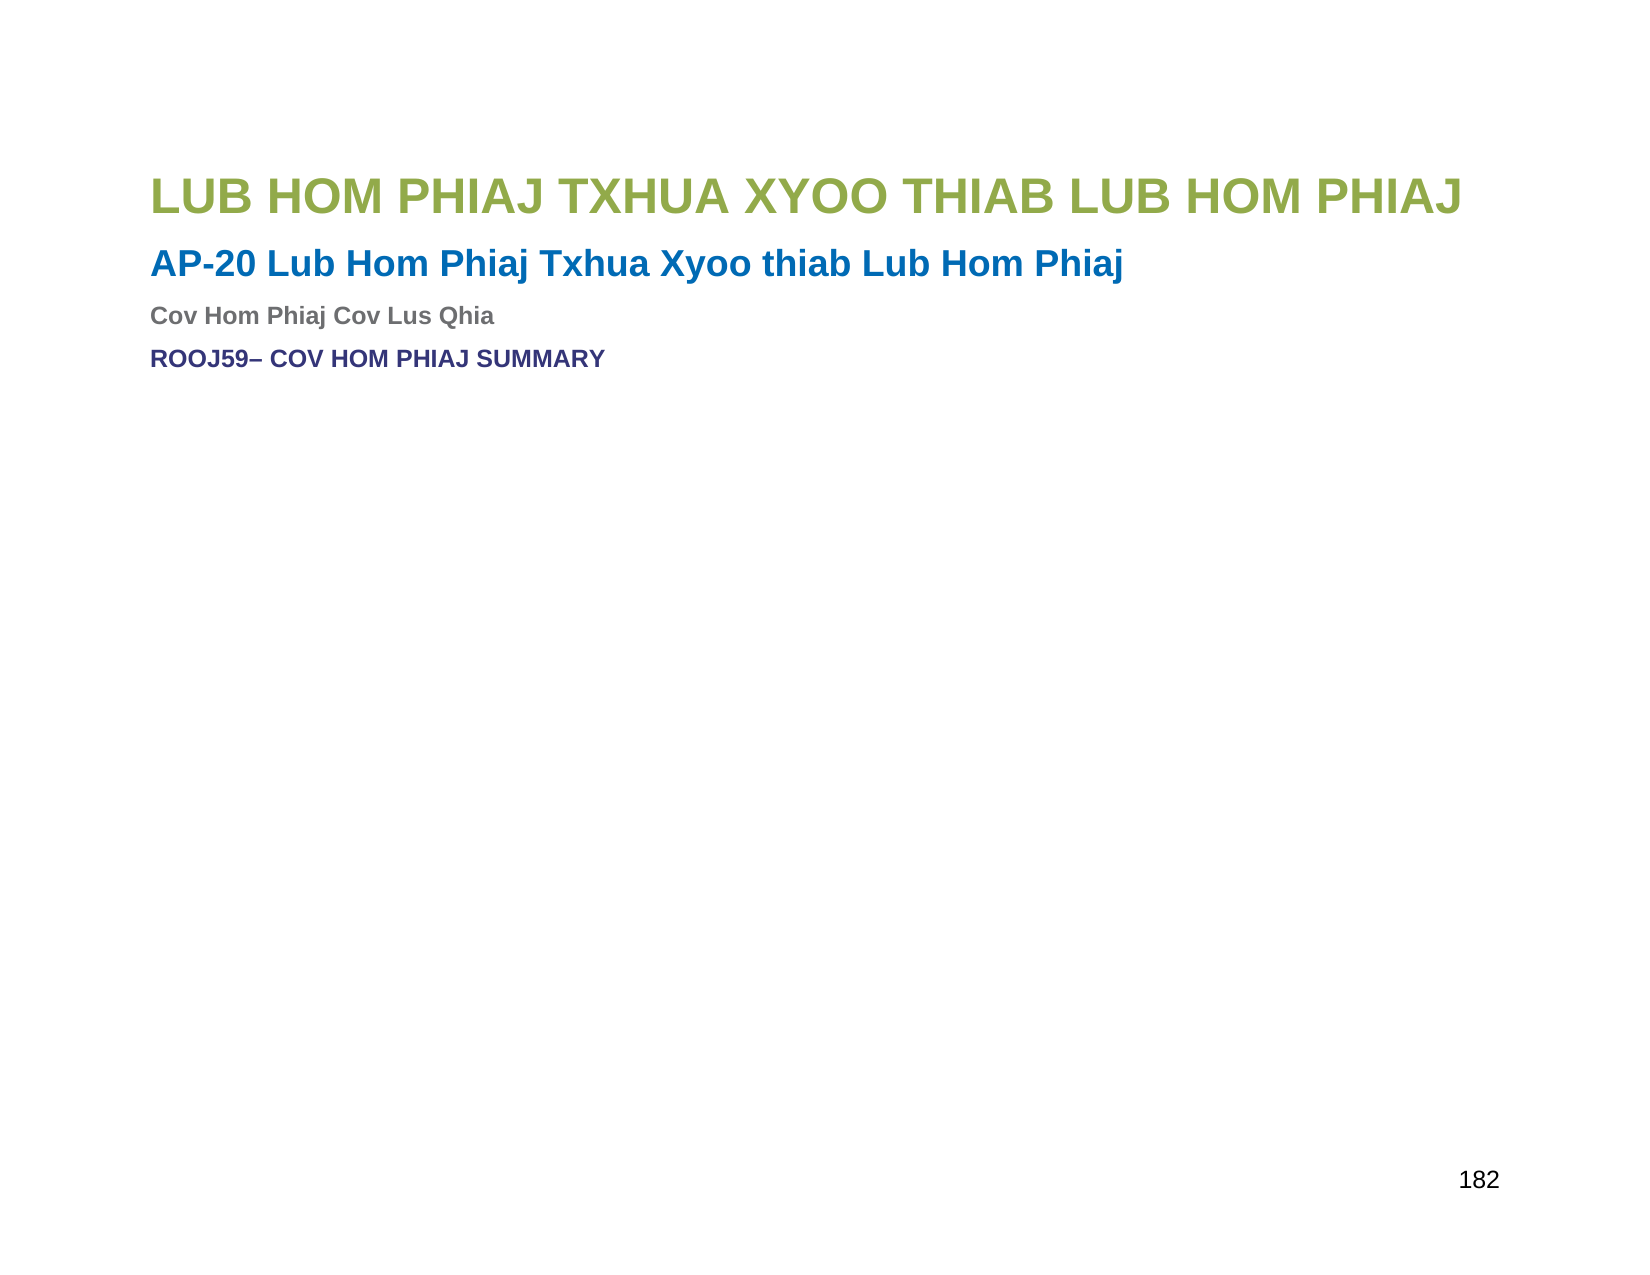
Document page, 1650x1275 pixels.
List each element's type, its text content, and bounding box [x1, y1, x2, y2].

text Cov Hom Phiaj Cov Lus Qhia [150, 301, 1500, 329]
title Rooj59– Cov hom phiaj Summary [150, 344, 1500, 373]
subtitle AP-20 Lub Hom Phiaj Txhua Xyoo thiab Lub Hom Phiaj [150, 241, 1500, 284]
subtitle Lub Hom Phiaj Txhua Xyoo thiab Lub Hom Phiaj [150, 167, 1500, 224]
